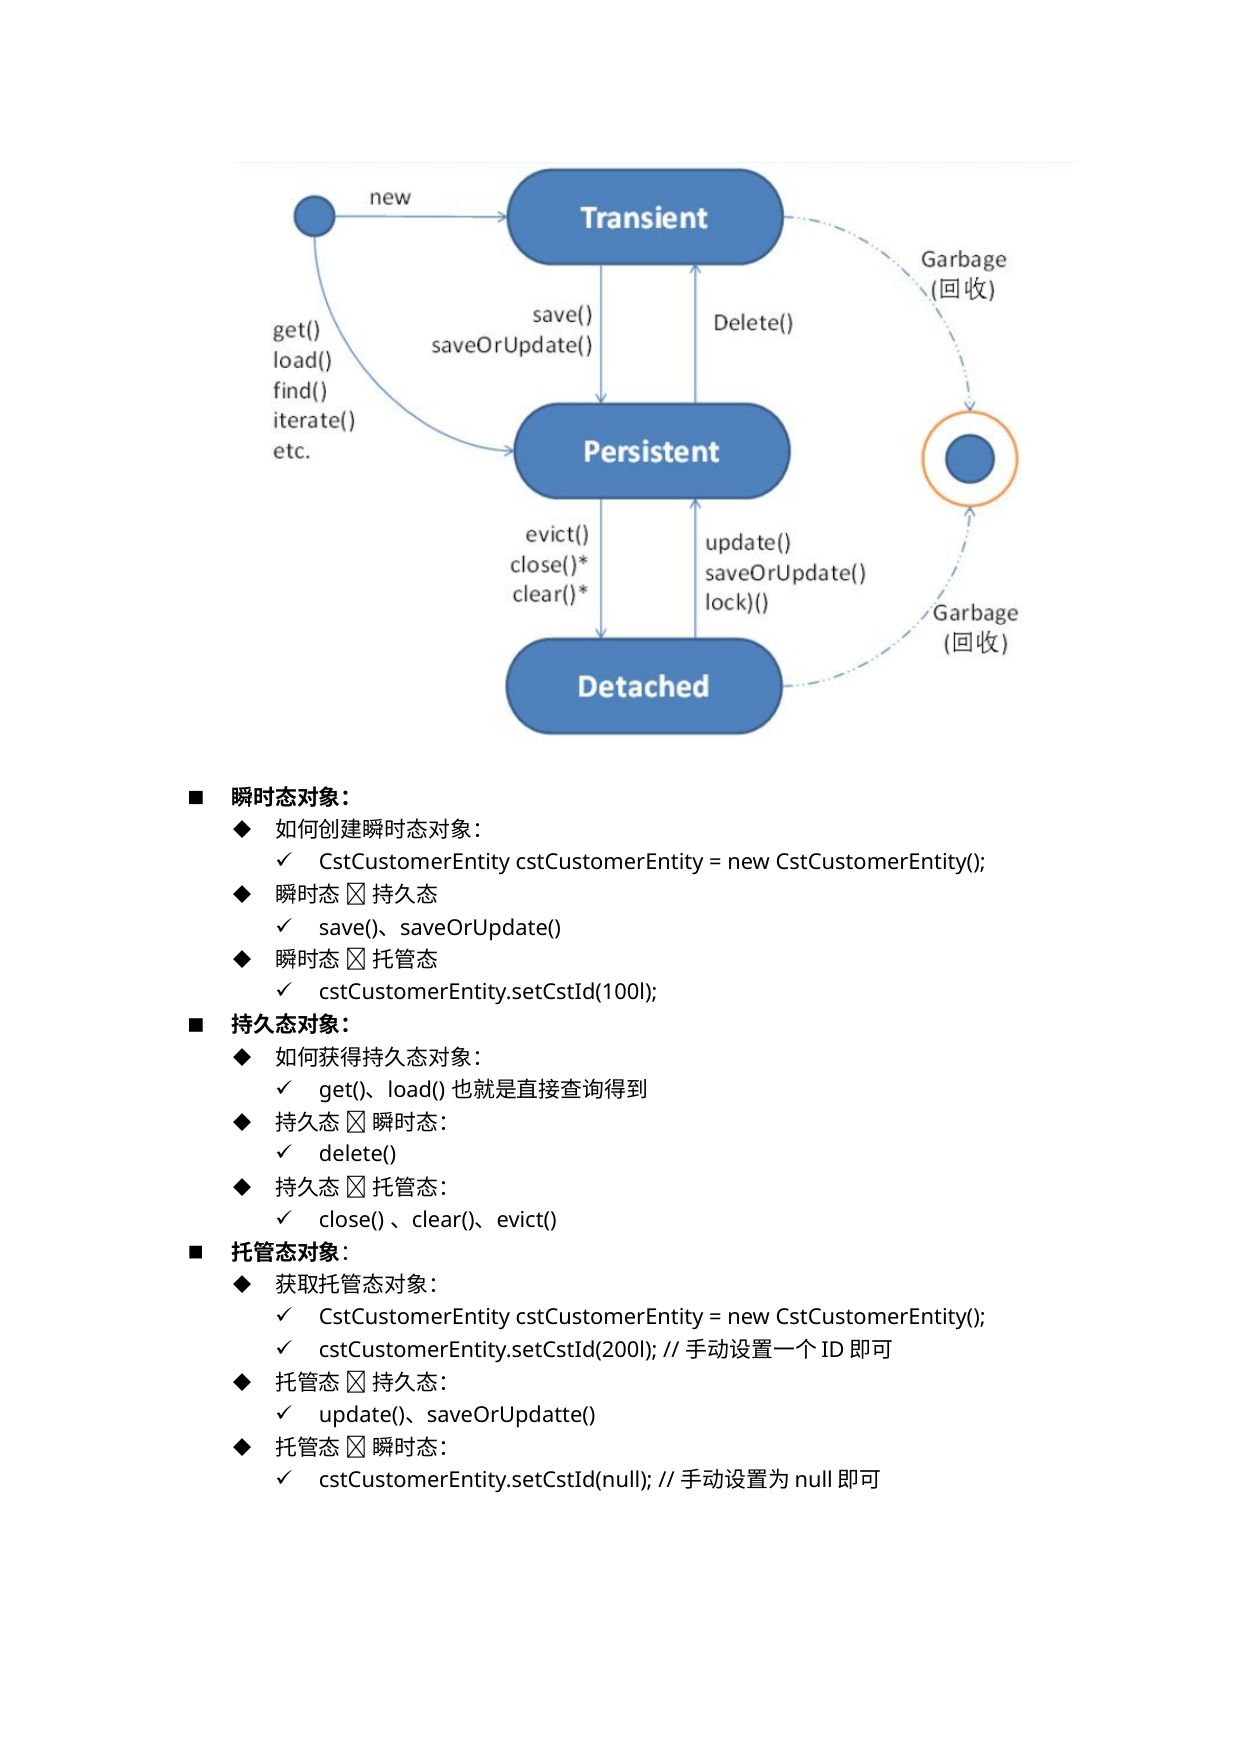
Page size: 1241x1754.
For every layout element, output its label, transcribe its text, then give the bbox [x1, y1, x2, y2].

list 托管态 持久态： [231, 1364, 1053, 1397]
list 如何创建瞬时态对象： [231, 812, 1053, 844]
list delete() [275, 1137, 1053, 1169]
list 瞬时态 托管态 [231, 942, 1053, 974]
list 瞬时态对象： [187, 779, 1053, 812]
list 瞬时态 持久态 [231, 877, 1053, 909]
list 托管态对象： [187, 1234, 1053, 1267]
list close() 、clear()、evict() [275, 1202, 1053, 1234]
list CstCustomerEntity cstCustomerEntity = new CstCustomerEntity(); [275, 1299, 1053, 1332]
list 持久态 瞬时态： [231, 1104, 1053, 1137]
list 如何获得持久态对象： [231, 1039, 1053, 1072]
list get()、load() 也就是直接查询得到 [275, 1072, 1053, 1104]
list 持久态 托管态： [231, 1169, 1053, 1202]
list 获取托管态对象： [231, 1267, 1053, 1299]
picture [231, 162, 1097, 763]
list save()、saveOrUpdate() [275, 909, 1053, 942]
list update()、saveOrUpdatte() [275, 1397, 1053, 1429]
list cstCustomerEntity.setCstId(100l); [275, 974, 1053, 1007]
list CstCustomerEntity cstCustomerEntity = new CstCustomerEntity(); [275, 844, 1053, 877]
list 托管态 瞬时态： [231, 1429, 1053, 1462]
list cstCustomerEntity.setCstId(200l); // 手动设置一个ID即可 [275, 1332, 1053, 1364]
list cstCustomerEntity.setCstId(null); // 手动设置为null即可 [275, 1462, 1053, 1494]
list 持久态对象： [187, 1007, 1053, 1039]
